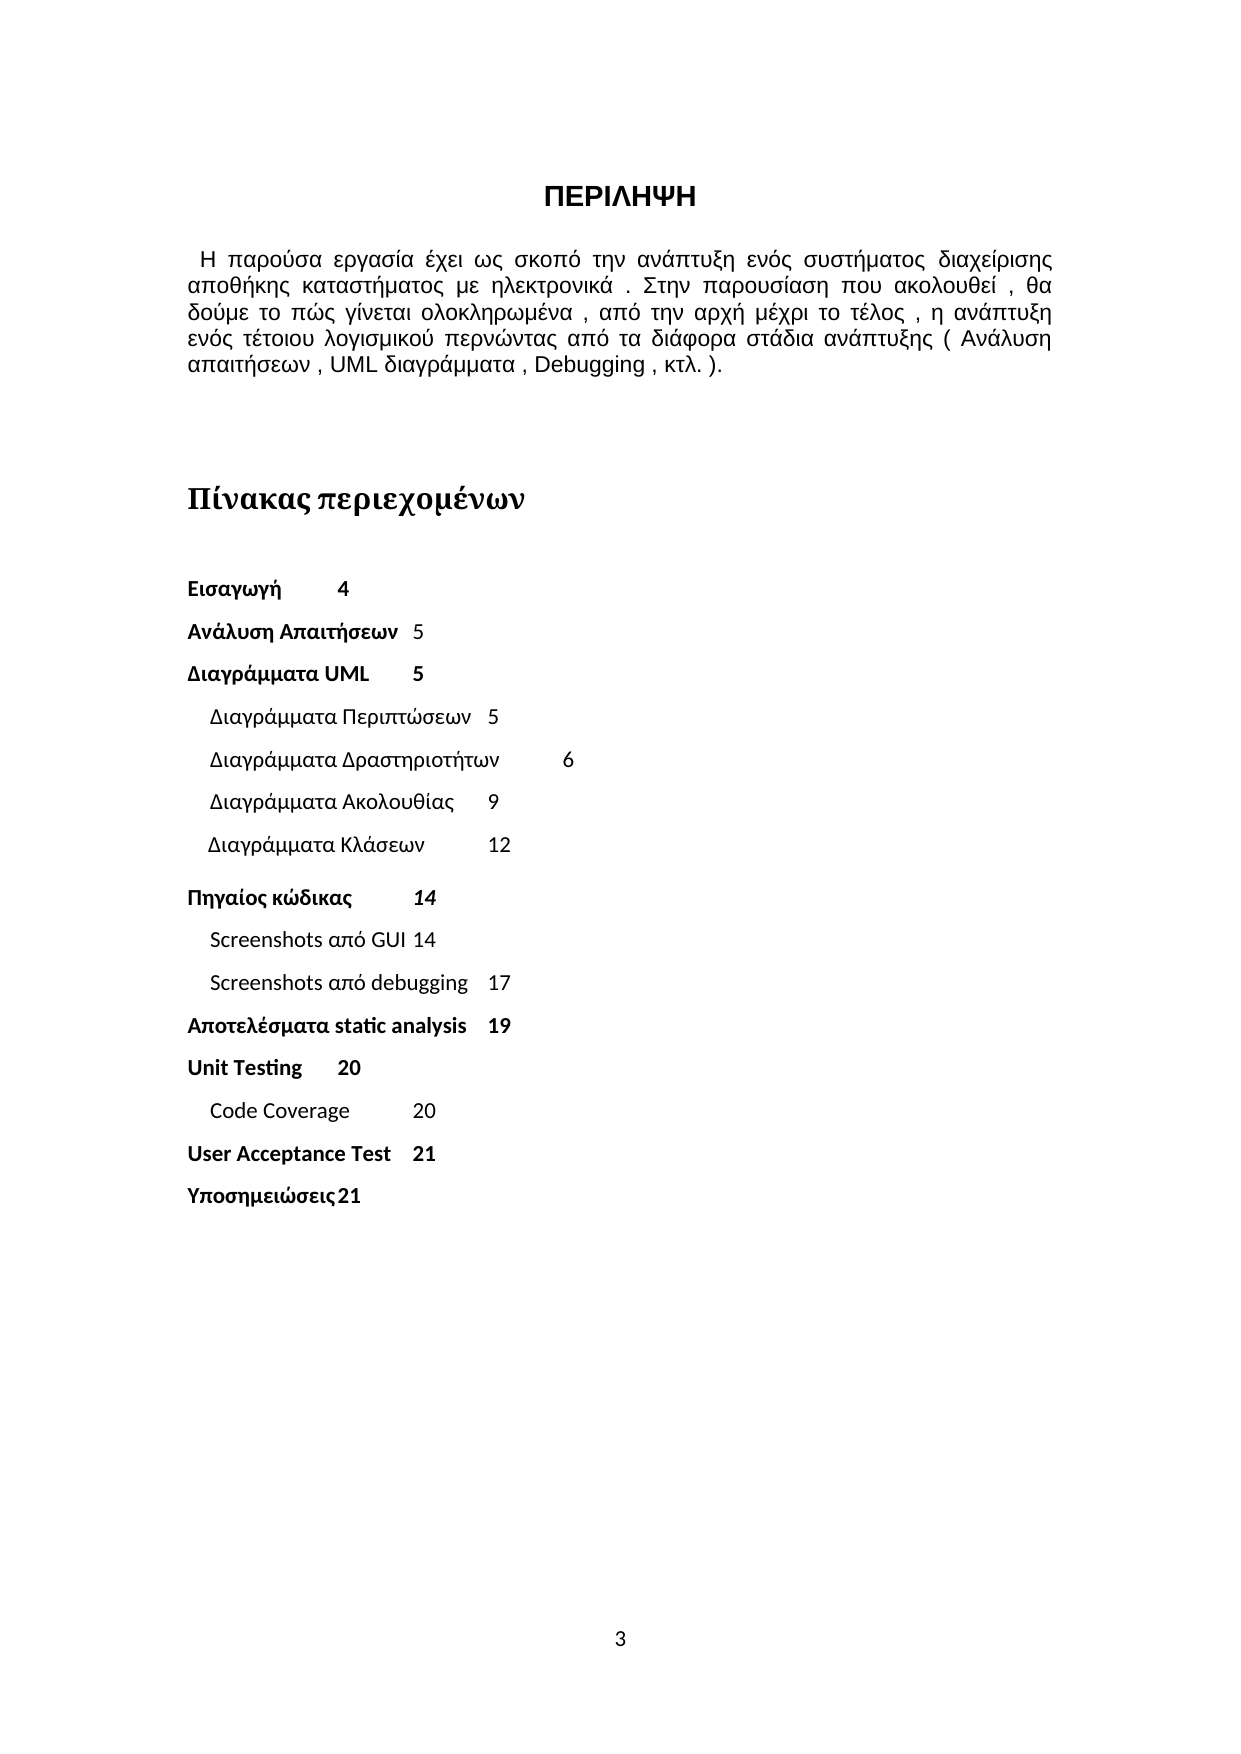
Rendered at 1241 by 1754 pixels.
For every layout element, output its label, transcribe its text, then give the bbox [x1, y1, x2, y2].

text Η παρούσα εργασία έχει ως σκοπό την ανάπτυξη ενός συστήματος διαχείρισης αποθήκης καταστήματος με ηλεκτρονικά . Στην παρουσίαση που ακολουθεί , θα δούμε το πώς γίνεται ολοκληρωμένα , από την αρχή μέχρι το τέλος , η ανάπτυξη ενός τέτοιου λογισμικού περνώντας από τα διάφορα στάδια ανάπτυξης ( Ανάλυση απαιτήσεων , UML διαγράμματα , Debugging , κτλ. ). [187, 246, 1053, 378]
text ΠΕΡΙΛΗΨΗ [187, 179, 1053, 212]
